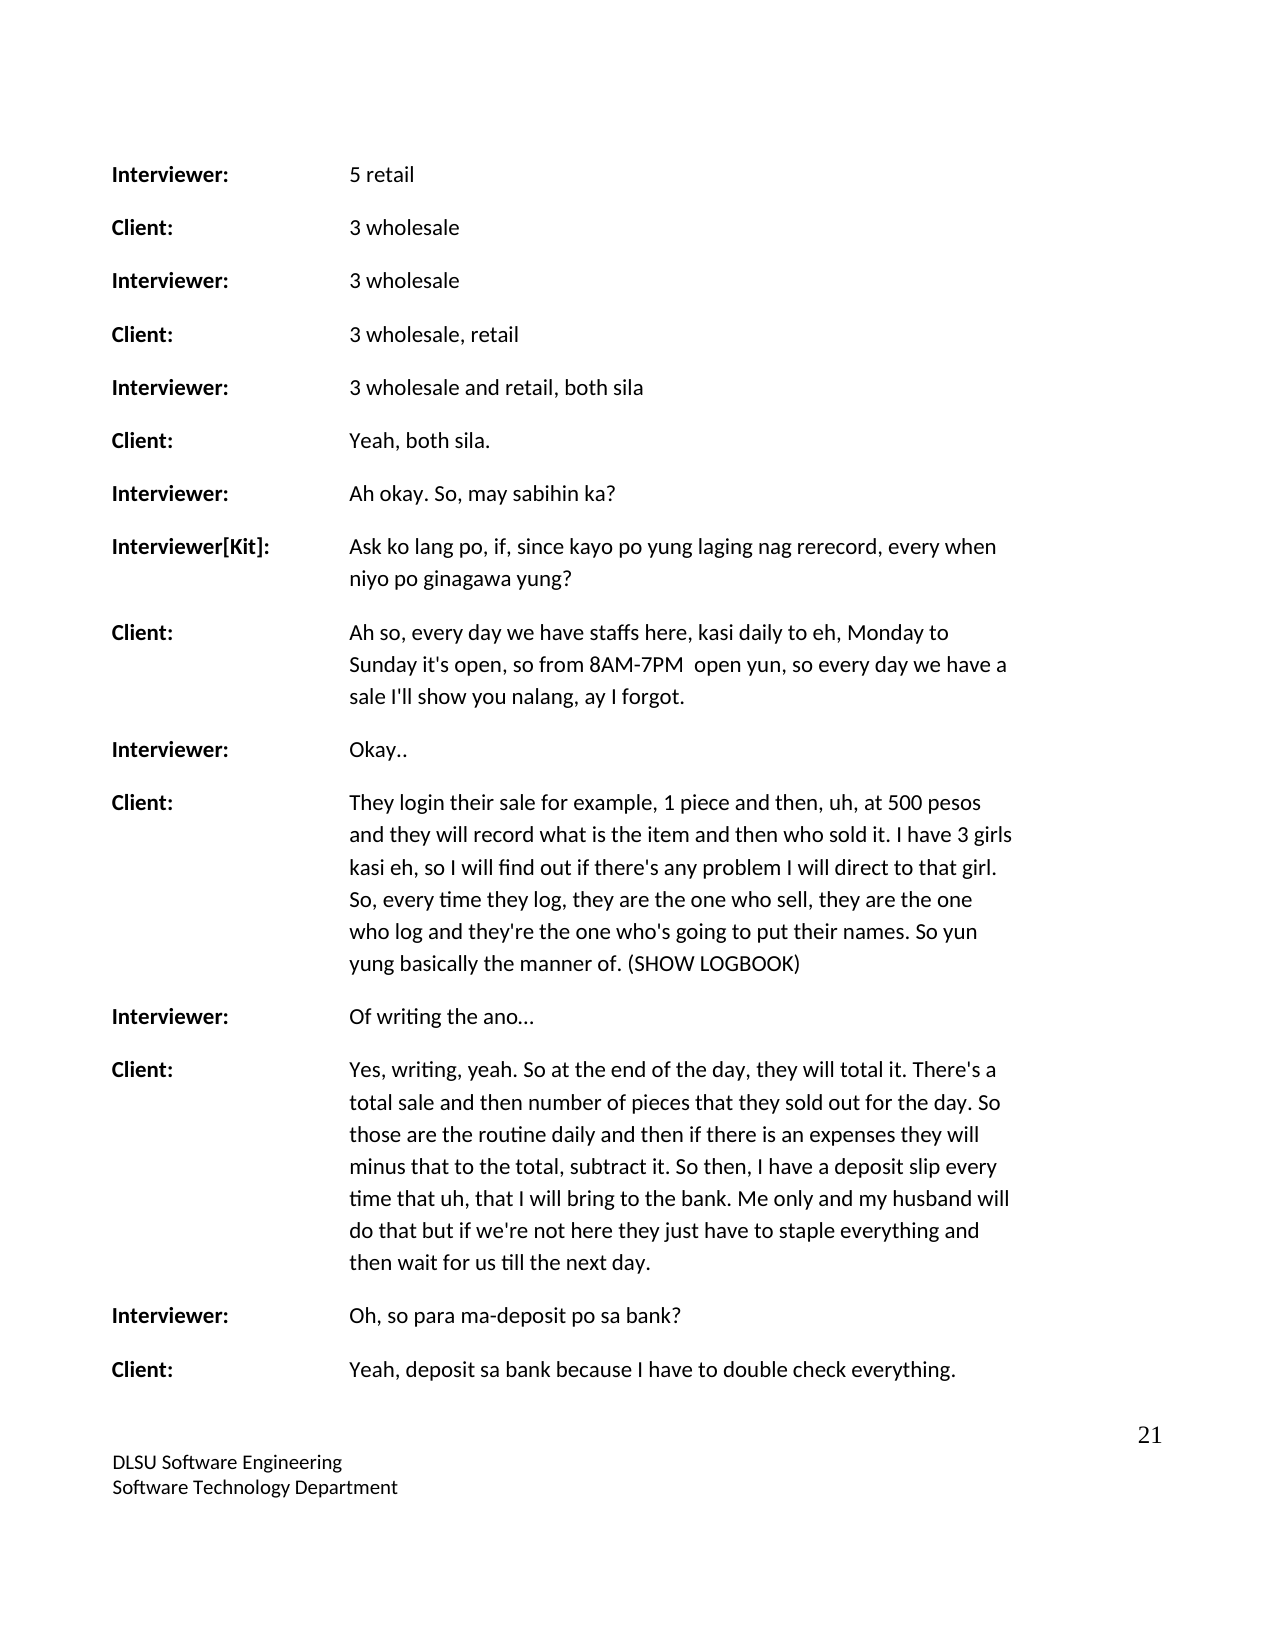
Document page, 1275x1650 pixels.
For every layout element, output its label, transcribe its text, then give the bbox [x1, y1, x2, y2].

table_cell Client: [101, 1045, 339, 1291]
table_cell 3 wholesale [339, 256, 1028, 309]
table_cell Interviewer: [101, 363, 339, 416]
table_cell 3 wholesale, retail [339, 309, 1028, 362]
table_cell Interviewer: [101, 150, 339, 203]
table_cell Client: [101, 607, 339, 725]
table_cell Interviewer: [101, 1291, 339, 1344]
table_cell Yeah, deposit sa bank because I have to double check everything. [339, 1344, 1028, 1397]
table_cell Client: [101, 416, 339, 469]
table_cell Interviewer: [101, 256, 339, 309]
table_cell Okay.. [339, 725, 1028, 778]
table_cell 3 wholesale [339, 203, 1028, 256]
table_cell Ask ko lang po, if, since kayo po yung laging nag rerecord, every when niyo po ginagawa yung? [339, 522, 1028, 607]
table_cell Oh, so para ma-deposit po sa bank? [339, 1291, 1028, 1344]
table_cell Client: [101, 309, 339, 362]
table_cell Ah okay. So, may sabihin ka? [339, 469, 1028, 522]
table_cell Interviewer: [101, 992, 339, 1045]
table_cell Interviewer: [101, 725, 339, 778]
table_cell Client: [101, 203, 339, 256]
table_cell 5 retail [339, 150, 1028, 203]
table_cell Yes, writing, yeah. So at the end of the day, they will total it. There's a total sale and then number of pieces that they sold out for the day. So those are the routine daily and then if there is an expenses they will minus that to the total, subtract it. So then, I have a deposit slip every time that uh, that I will bring to the bank. Me only and my husband will do that but if we're not here they just have to staple everything and then wait for us till the next day. [339, 1045, 1028, 1291]
table_cell Of writing the ano… [339, 992, 1028, 1045]
table_cell 3 wholesale and retail, both sila [339, 363, 1028, 416]
table_cell Interviewer[Kit]: [101, 522, 339, 607]
table_cell Interviewer: [101, 469, 339, 522]
table_cell Ah so, every day we have staffs here, kasi daily to eh, Monday to Sunday it's open, so from 8AM-7PM open yun, so every day we have a sale I'll show you nalang, ay I forgot. [339, 607, 1028, 725]
table_cell Client: [101, 1344, 339, 1397]
table_cell Yeah, both sila. [339, 416, 1028, 469]
table_cell Client: [101, 778, 339, 992]
table_cell They login their sale for example, 1 piece and then, uh, at 500 pesos and they will record what is the item and then who sold it. I have 3 girls kasi eh, so I will find out if there's any problem I will direct to that girl. So, every time they log, they are the one who sell, they are the one who log and they're the one who's going to put their names. So yun yung basically the manner of. (SHOW LOGBOOK) [339, 778, 1028, 992]
